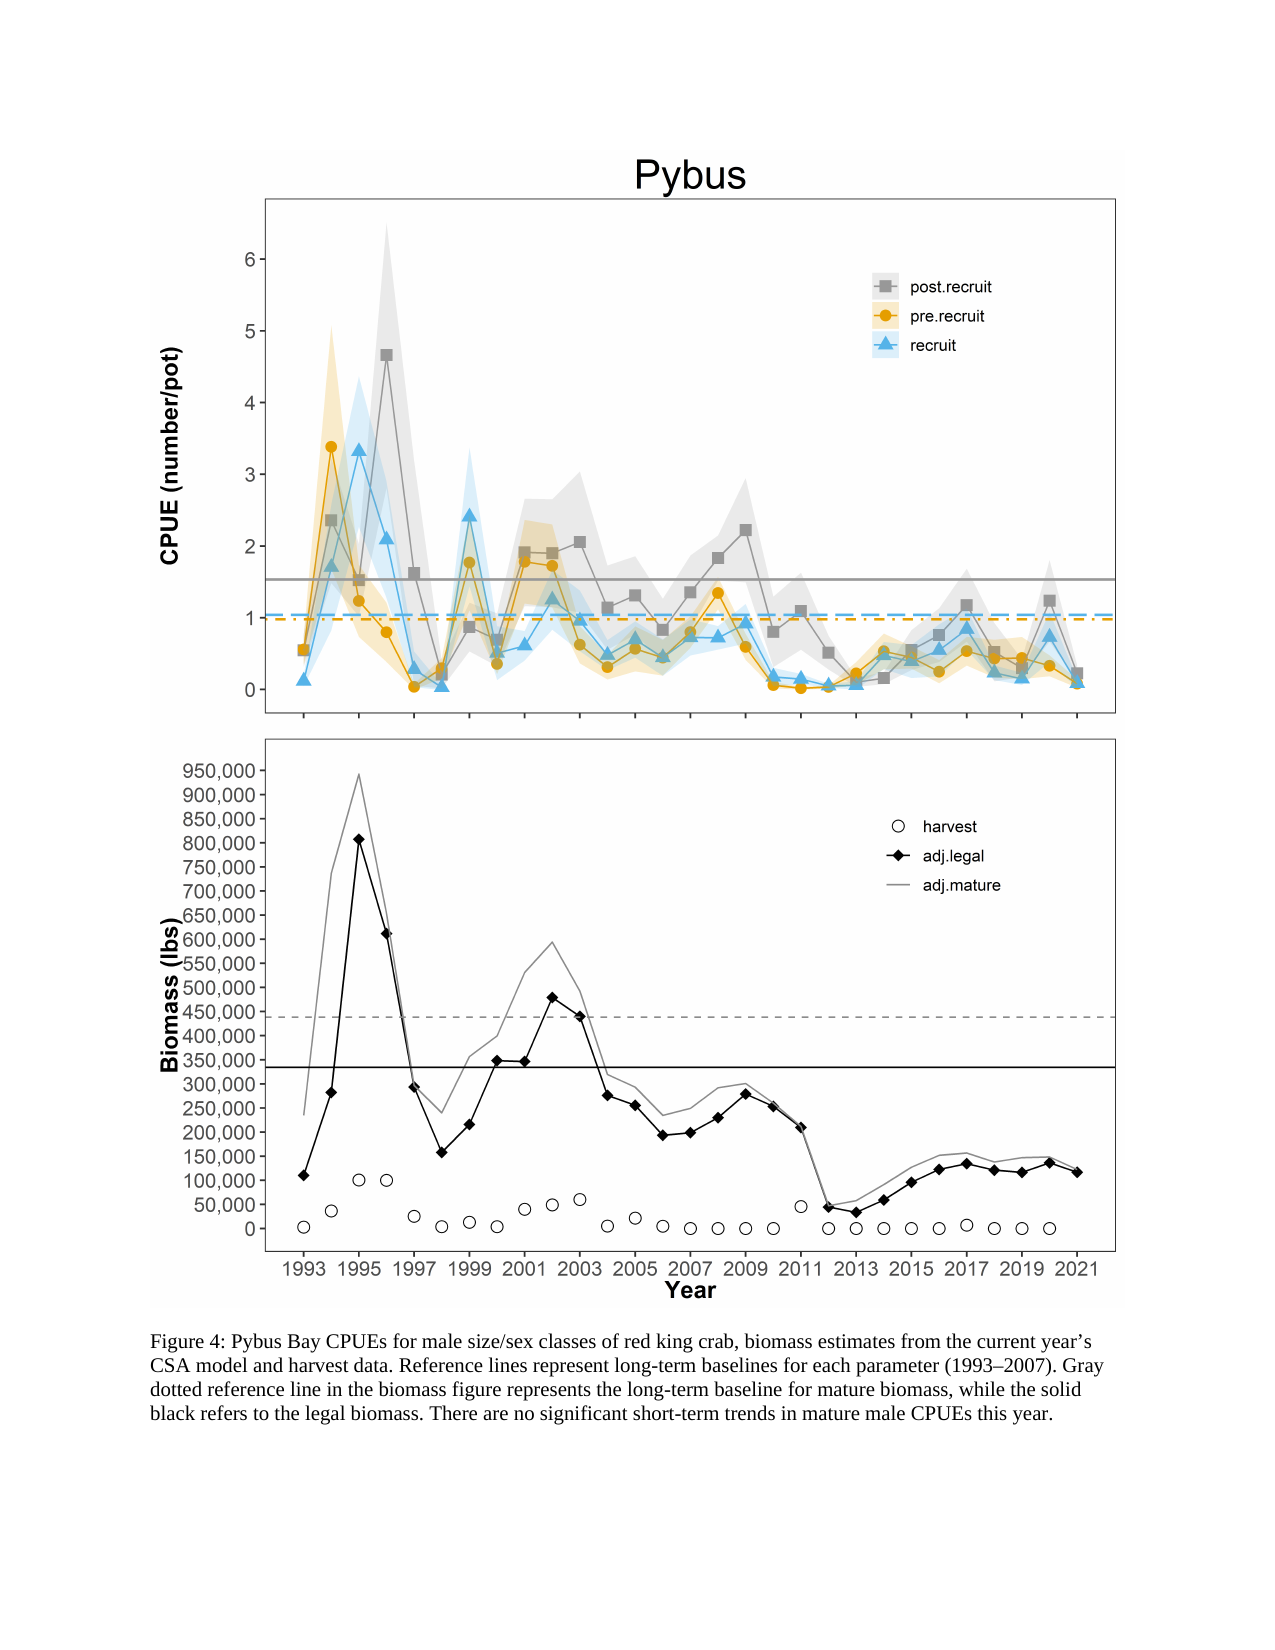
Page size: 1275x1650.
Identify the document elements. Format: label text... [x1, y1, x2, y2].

text Figure 4: Pybus Bay CPUEs for male size/sex classes of red king crab, biomass estimates from the current year’s CSA model and harvest data. Reference lines represent long-term baselines for each parameter (1993–2007). Gray dotted reference line in the biomass figure represents the long-term baseline for mature biomass, while the solid black refers to the legal biomass. There are no significant short-term trends in mature male CPUEs this year. [150, 1329, 1125, 1425]
picture [150, 150, 1125, 1308]
